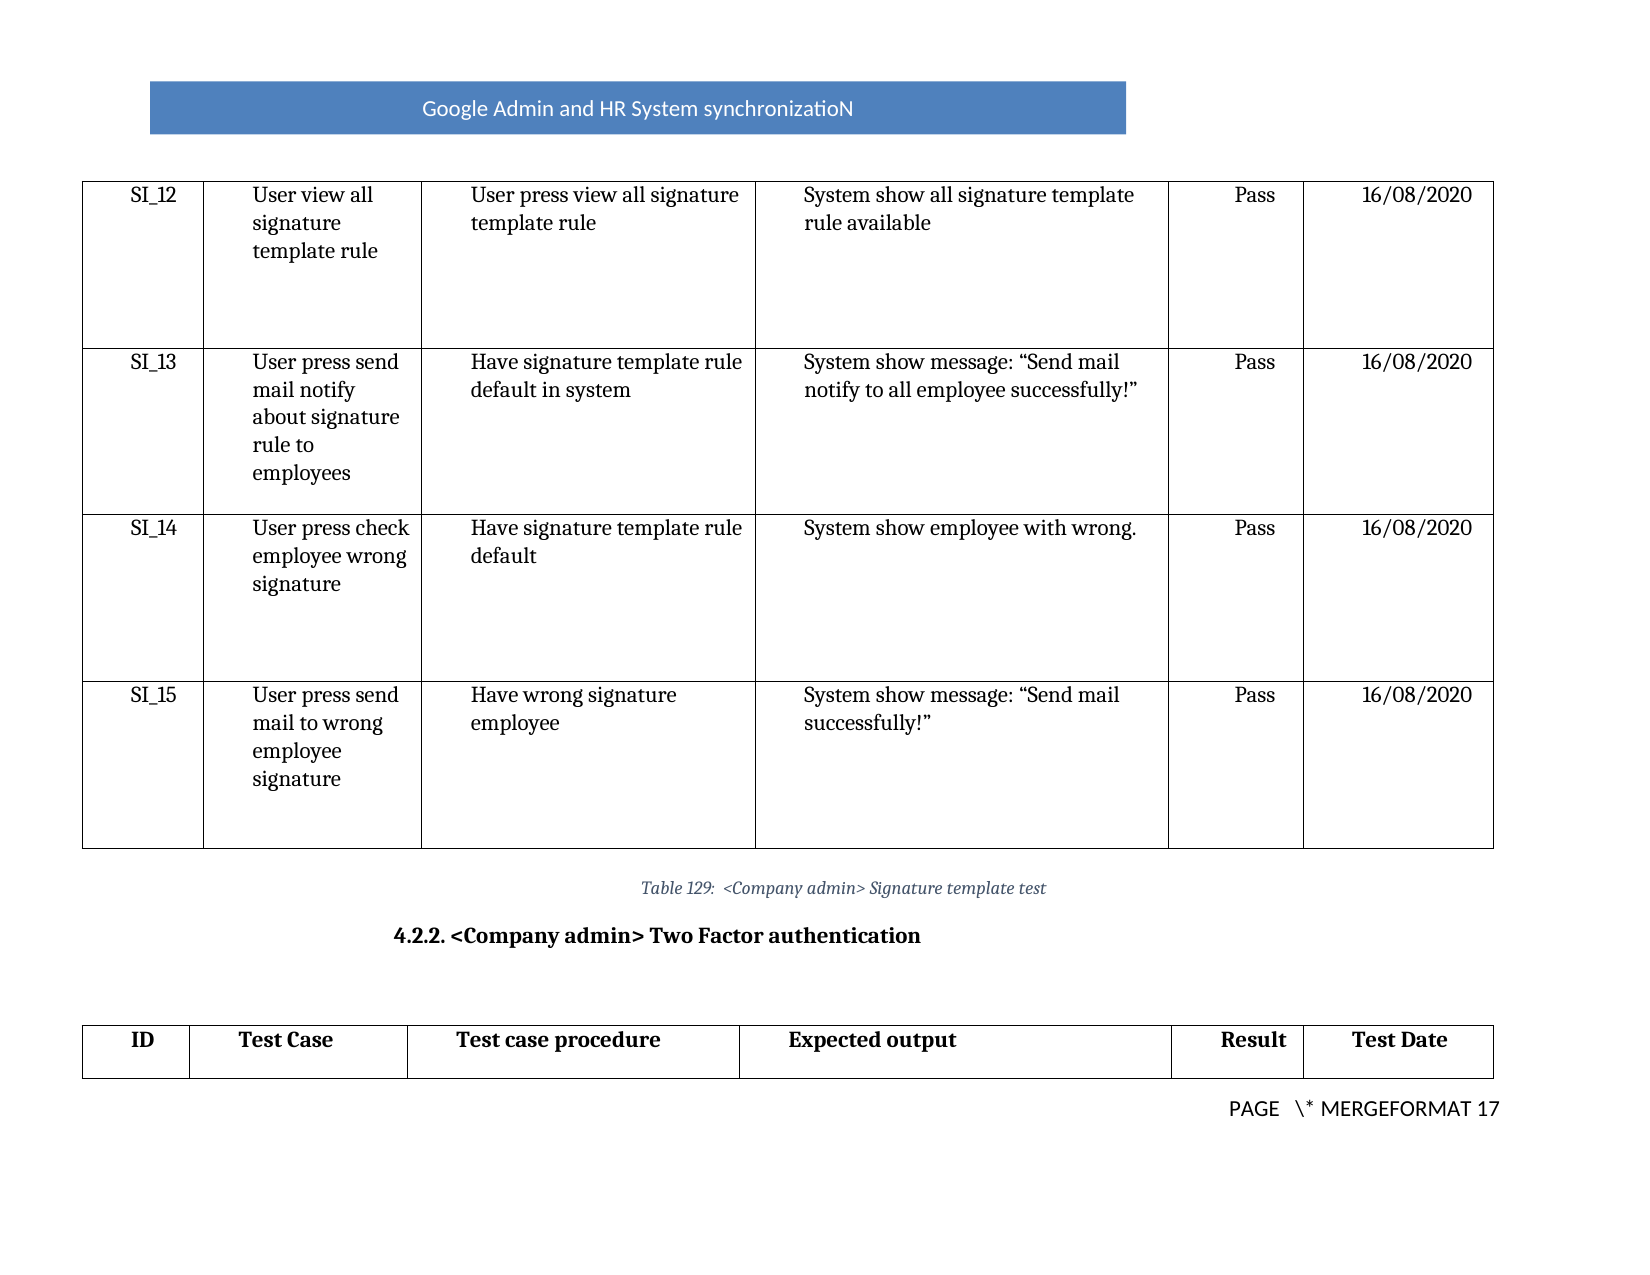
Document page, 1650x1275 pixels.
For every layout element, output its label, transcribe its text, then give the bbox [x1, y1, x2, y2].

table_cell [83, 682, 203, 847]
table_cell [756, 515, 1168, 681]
subtitle <Company admin> Two Factor authentication [394, 923, 1500, 949]
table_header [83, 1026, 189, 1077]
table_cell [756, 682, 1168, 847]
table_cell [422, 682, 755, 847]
text Table 129: <Company admin> Signature template test [187, 878, 1500, 899]
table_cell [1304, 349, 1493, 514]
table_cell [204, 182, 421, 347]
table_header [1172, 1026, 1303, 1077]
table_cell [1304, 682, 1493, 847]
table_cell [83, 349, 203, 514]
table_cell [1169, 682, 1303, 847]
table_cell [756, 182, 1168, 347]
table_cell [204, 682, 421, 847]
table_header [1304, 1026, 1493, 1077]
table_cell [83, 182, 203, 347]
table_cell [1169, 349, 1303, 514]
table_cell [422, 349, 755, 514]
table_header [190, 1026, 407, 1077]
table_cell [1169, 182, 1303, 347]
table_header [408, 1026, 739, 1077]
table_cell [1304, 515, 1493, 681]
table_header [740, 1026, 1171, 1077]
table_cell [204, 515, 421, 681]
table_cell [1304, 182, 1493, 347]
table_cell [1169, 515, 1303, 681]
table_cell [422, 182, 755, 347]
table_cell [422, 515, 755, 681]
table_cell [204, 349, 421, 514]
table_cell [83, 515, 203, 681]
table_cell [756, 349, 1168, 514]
